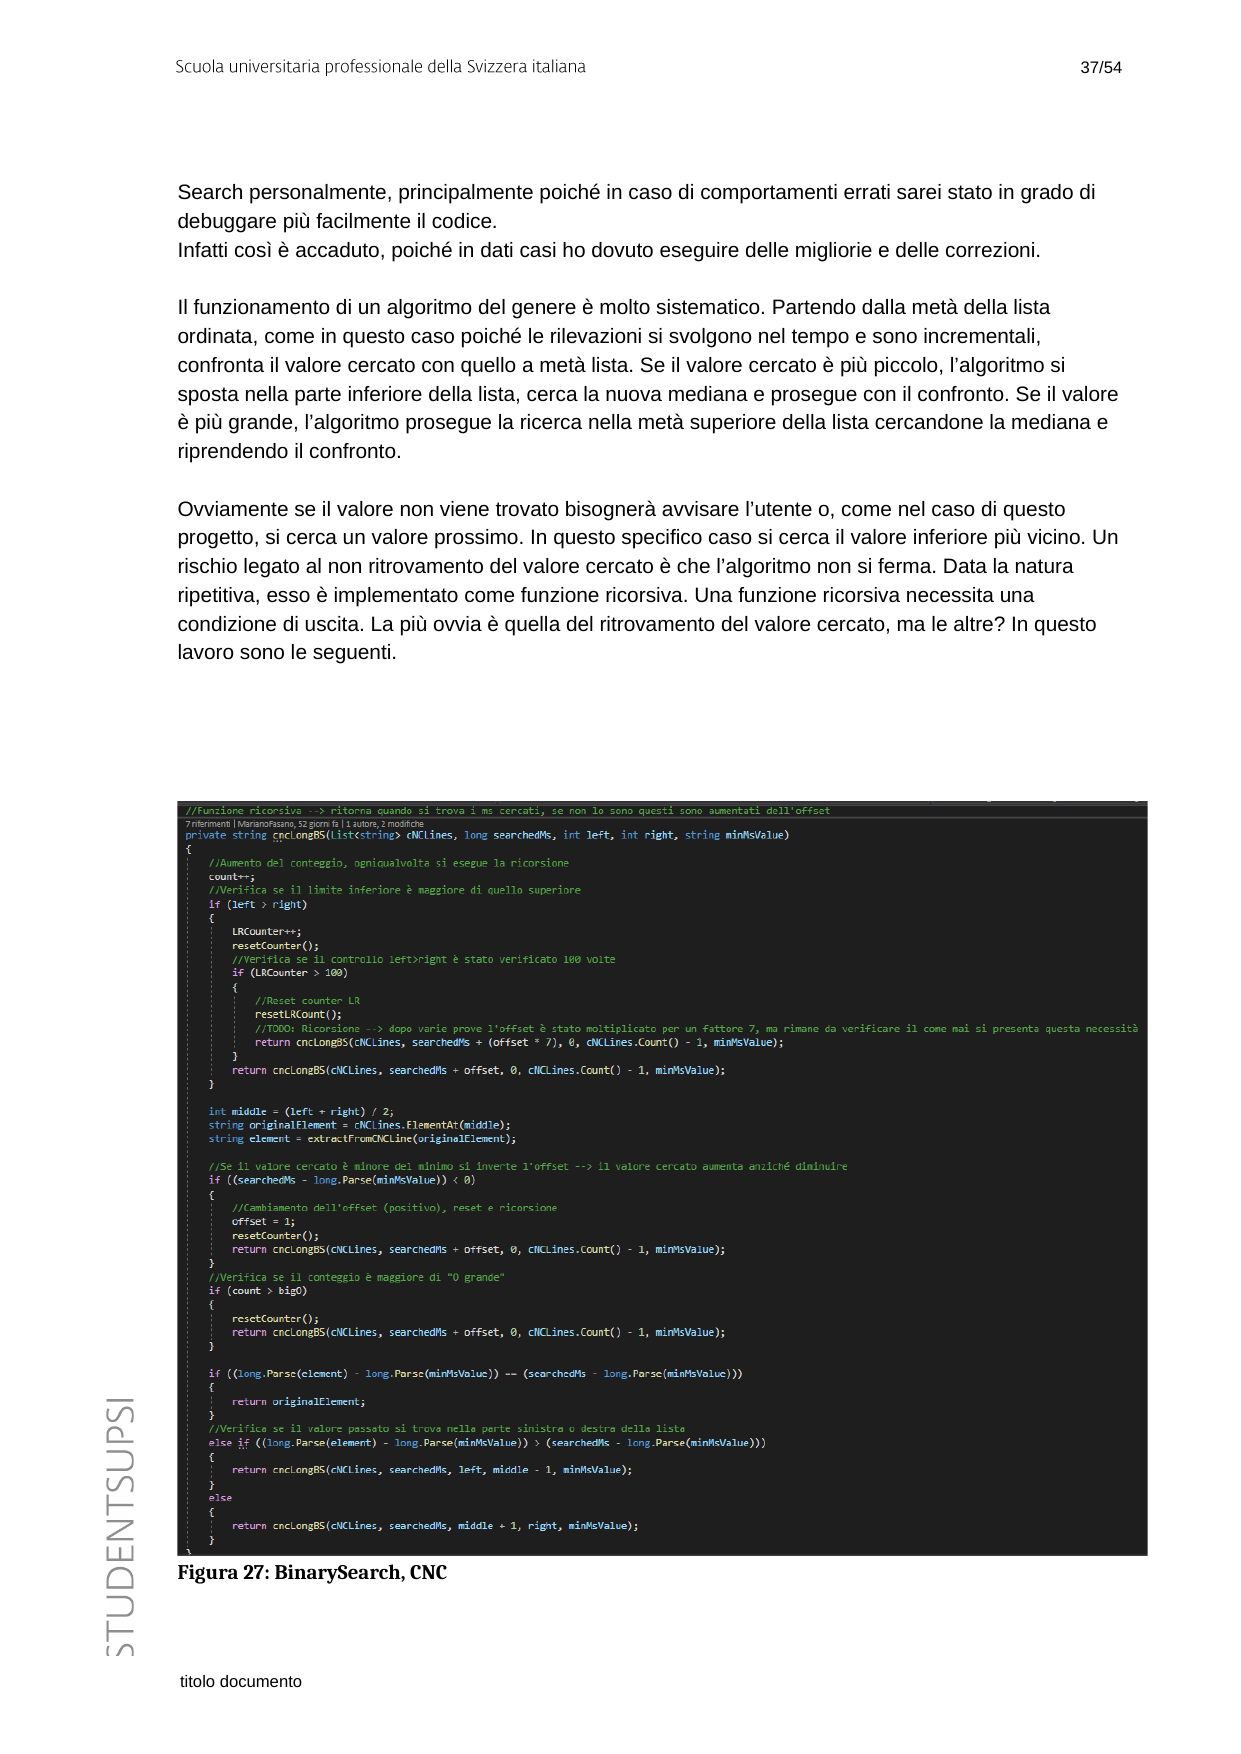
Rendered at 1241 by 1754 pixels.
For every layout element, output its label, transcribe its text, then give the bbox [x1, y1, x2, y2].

picture [168, 53, 602, 80]
text Ovviamente se il valore non viene trovato bisognerà avvisare l’utente o, come nel caso di questo progetto, si cerca un valore prossimo. In questo specifico caso si cerca il valore inferiore più vicino. Un rischio legato al non ritrovamento del valore cercato è che l’algoritmo non si ferma. Data la natura ripetitiva, esso è implementato come funzione ricorsiva. Una funzione ricorsiva necessita una condizione di uscita. La più ovvia è quella del ritrovamento del valore cercato, ma le altre? In questo lavoro sono le seguenti. [177, 496, 1122, 664]
picture [177, 801, 1148, 1556]
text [177, 180, 1122, 233]
picture [106, 1399, 134, 1657]
text Figura 27: BinarySearch, CNC [177, 1561, 1122, 1585]
text Infatti così è accaduto, poiché in dati casi ho dovuto eseguire delle migliorie e delle correzioni. [177, 238, 1122, 262]
text Il funzionamento di un algoritmo del genere è molto sistematico. Partendo dalla metà della lista ordinata, come in questo caso poiché le rilevazioni si svolgono nel tempo e sono incrementali, confronta il valore cercato con quello a metà lista. Se il valore cercato è più piccolo, l’algoritmo si sposta nella parte inferiore della lista, cerca la nuova mediana e prosegue con il confronto. Se il valore è più grande, l’algoritmo prosegue la ricerca nella metà superiore della lista cercandone la mediana e riprendendo il confronto. [177, 295, 1122, 463]
